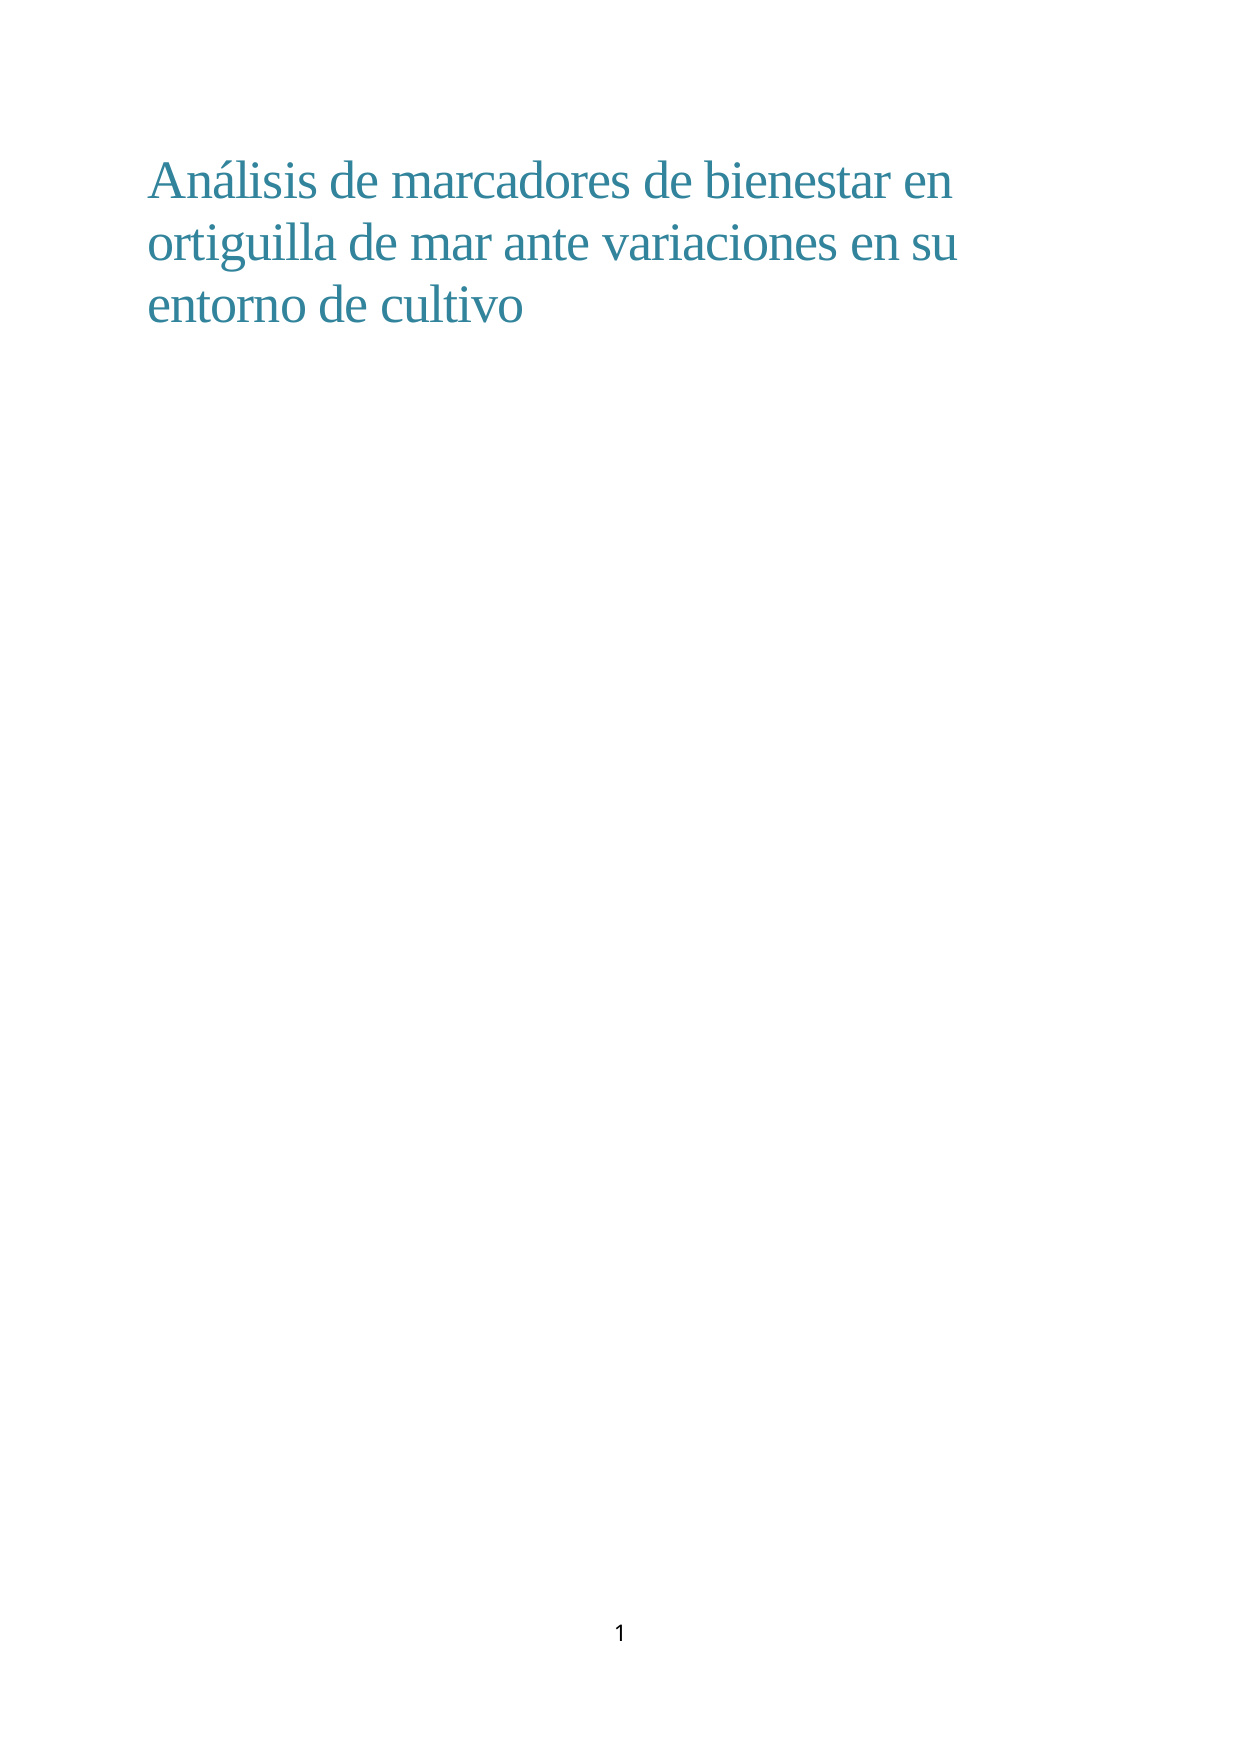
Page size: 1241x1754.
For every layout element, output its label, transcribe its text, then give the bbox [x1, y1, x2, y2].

title Análisis de marcadores de bienestar en ortiguilla de mar ante variaciones en su entorno de cultivo [148, 148, 1092, 334]
